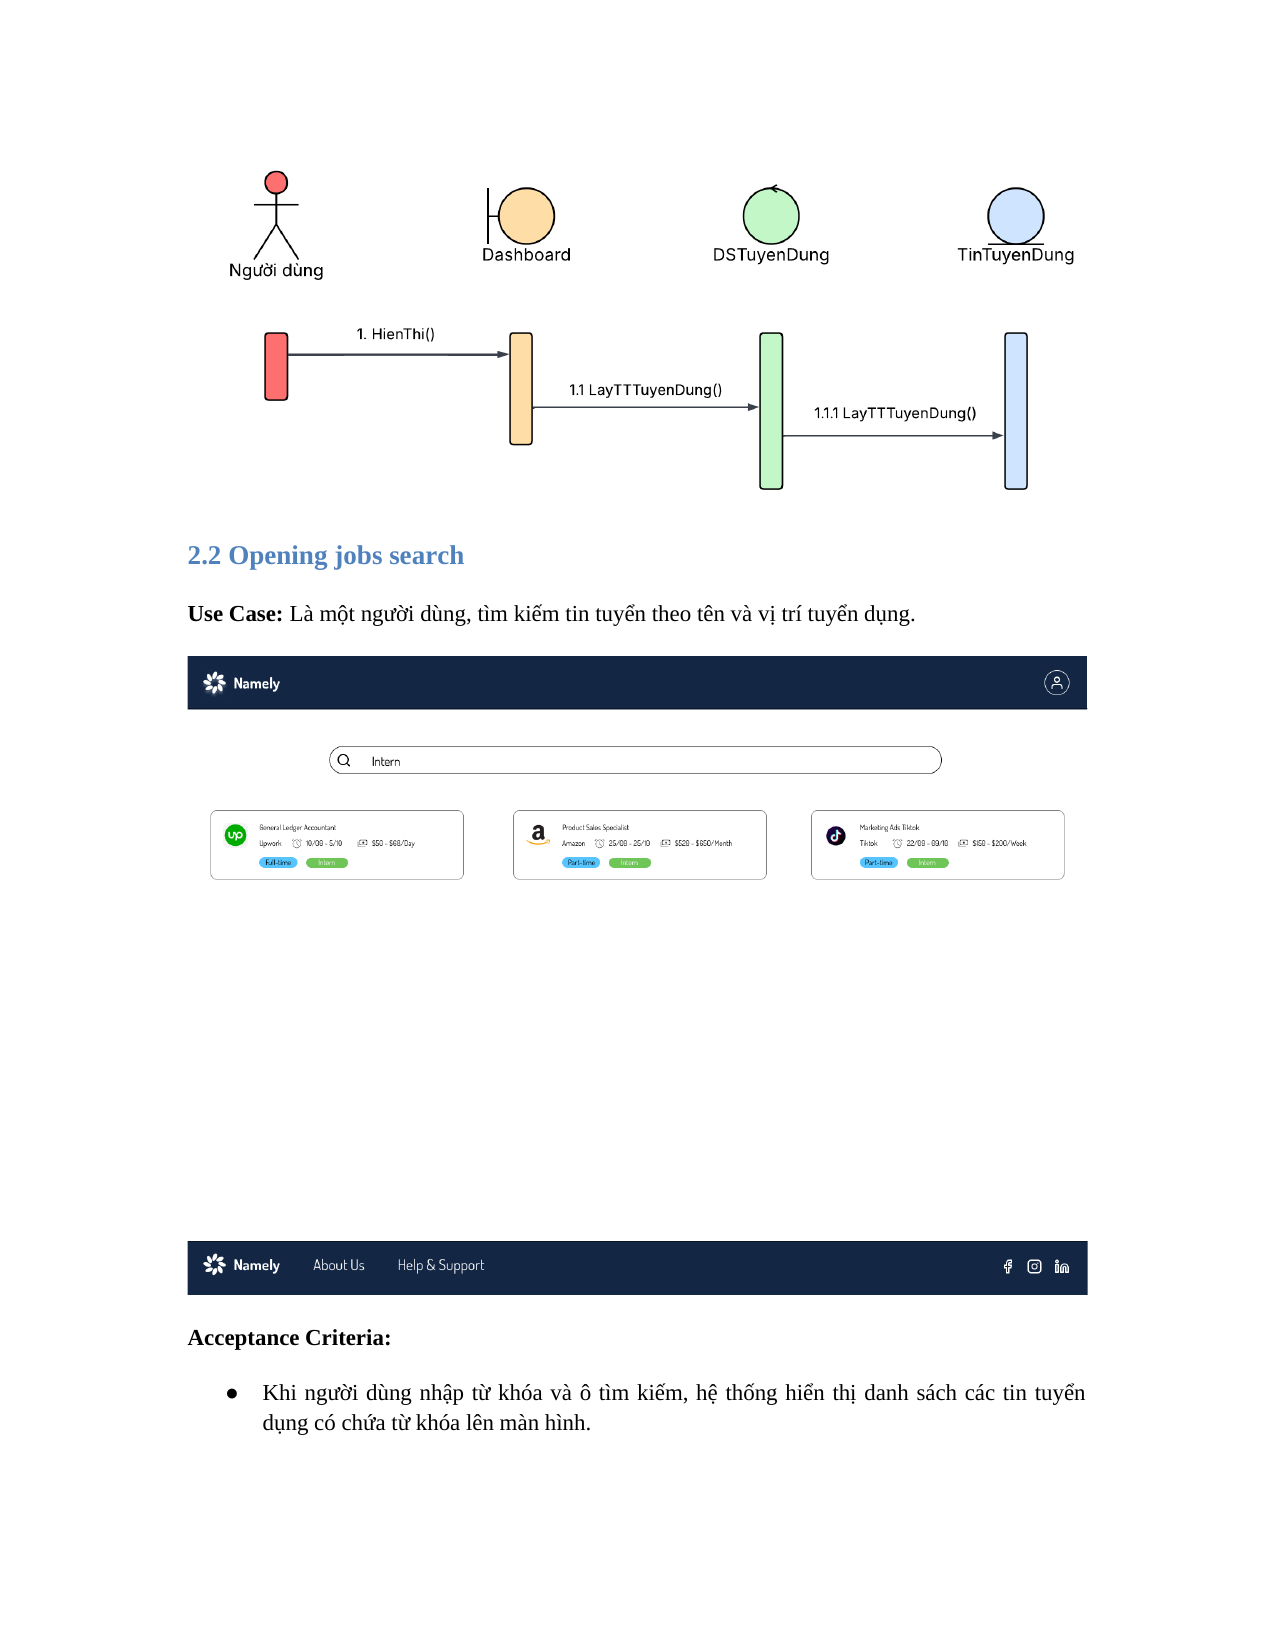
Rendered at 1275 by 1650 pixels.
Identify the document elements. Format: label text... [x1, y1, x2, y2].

list Khi người dùng nhập từ khóa và ô tìm kiếm, hệ thống hiển thị danh sách các tin tuyển dụng có chứa từ khóa lên màn hình. [225, 1379, 1087, 1436]
picture [187, 150, 1088, 511]
picture [187, 655, 1088, 1295]
subtitle 2.2 Opening jobs search [187, 539, 1087, 571]
text Acceptance Criteria: [187, 1324, 1087, 1350]
text Use Case: Là một người dùng, tìm kiếm tin tuyển theo tên và vị trí tuyển dụng. [187, 600, 1087, 626]
